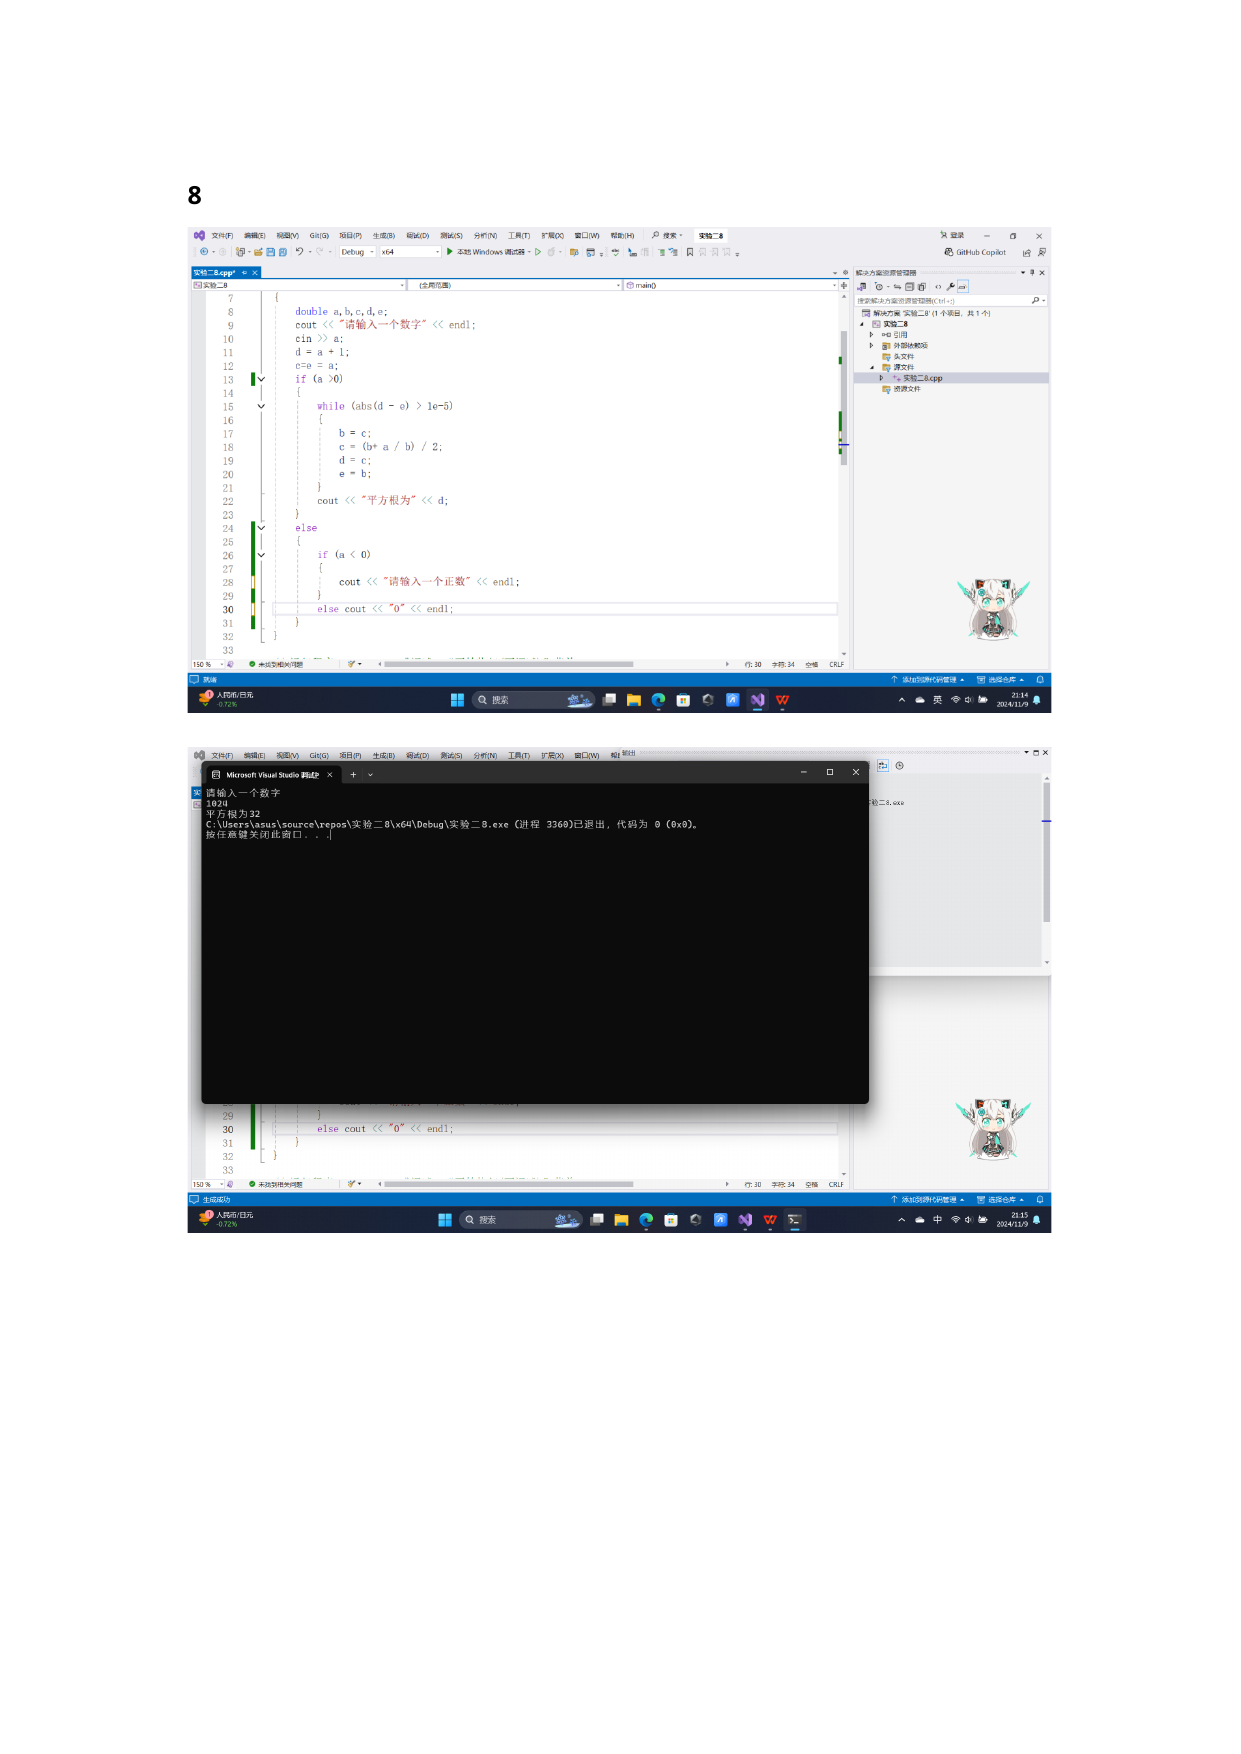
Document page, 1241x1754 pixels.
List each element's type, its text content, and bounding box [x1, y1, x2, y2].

picture [187, 747, 1052, 1233]
picture [187, 227, 1052, 713]
